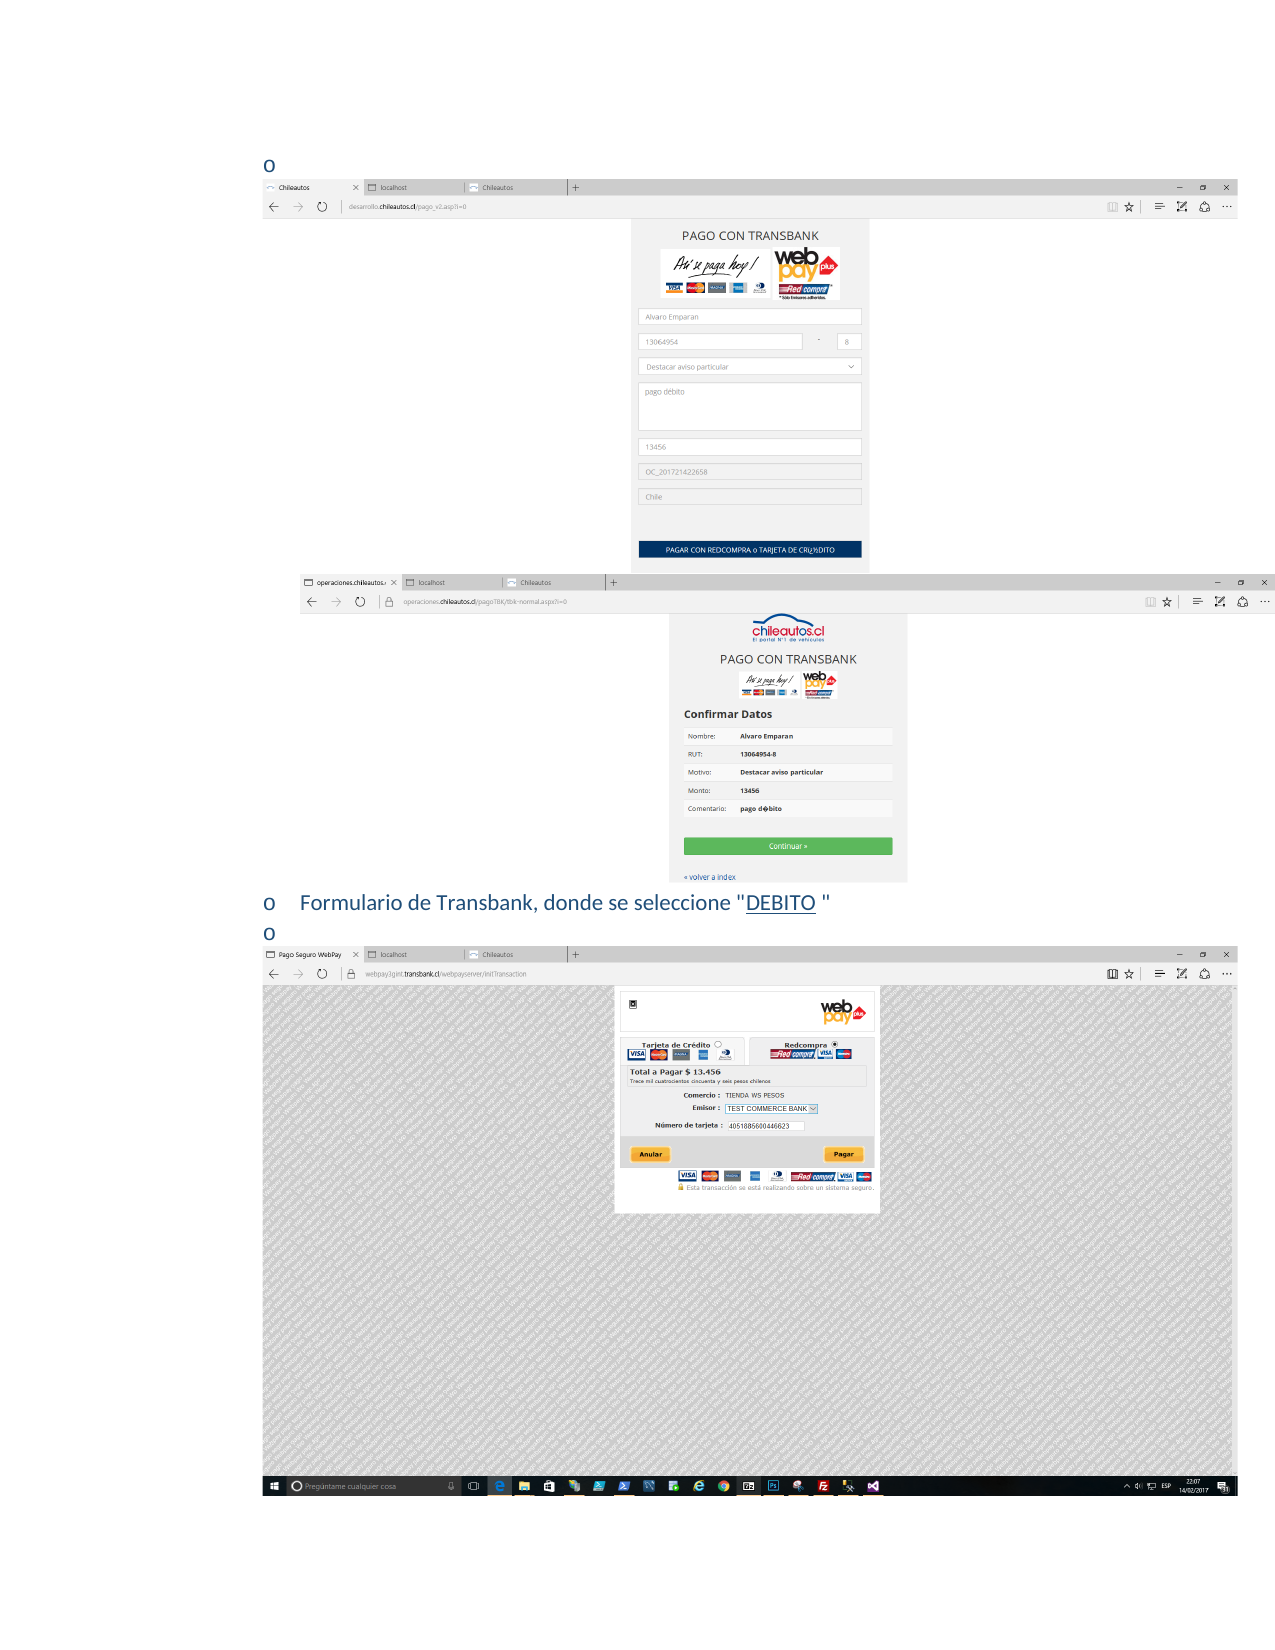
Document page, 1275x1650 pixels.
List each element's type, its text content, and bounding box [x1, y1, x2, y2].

list Formulario de Transbank, donde se seleccione "DEBITO " [262, 888, 1125, 918]
picture [262, 179, 1275, 889]
picture [262, 946, 1238, 1496]
